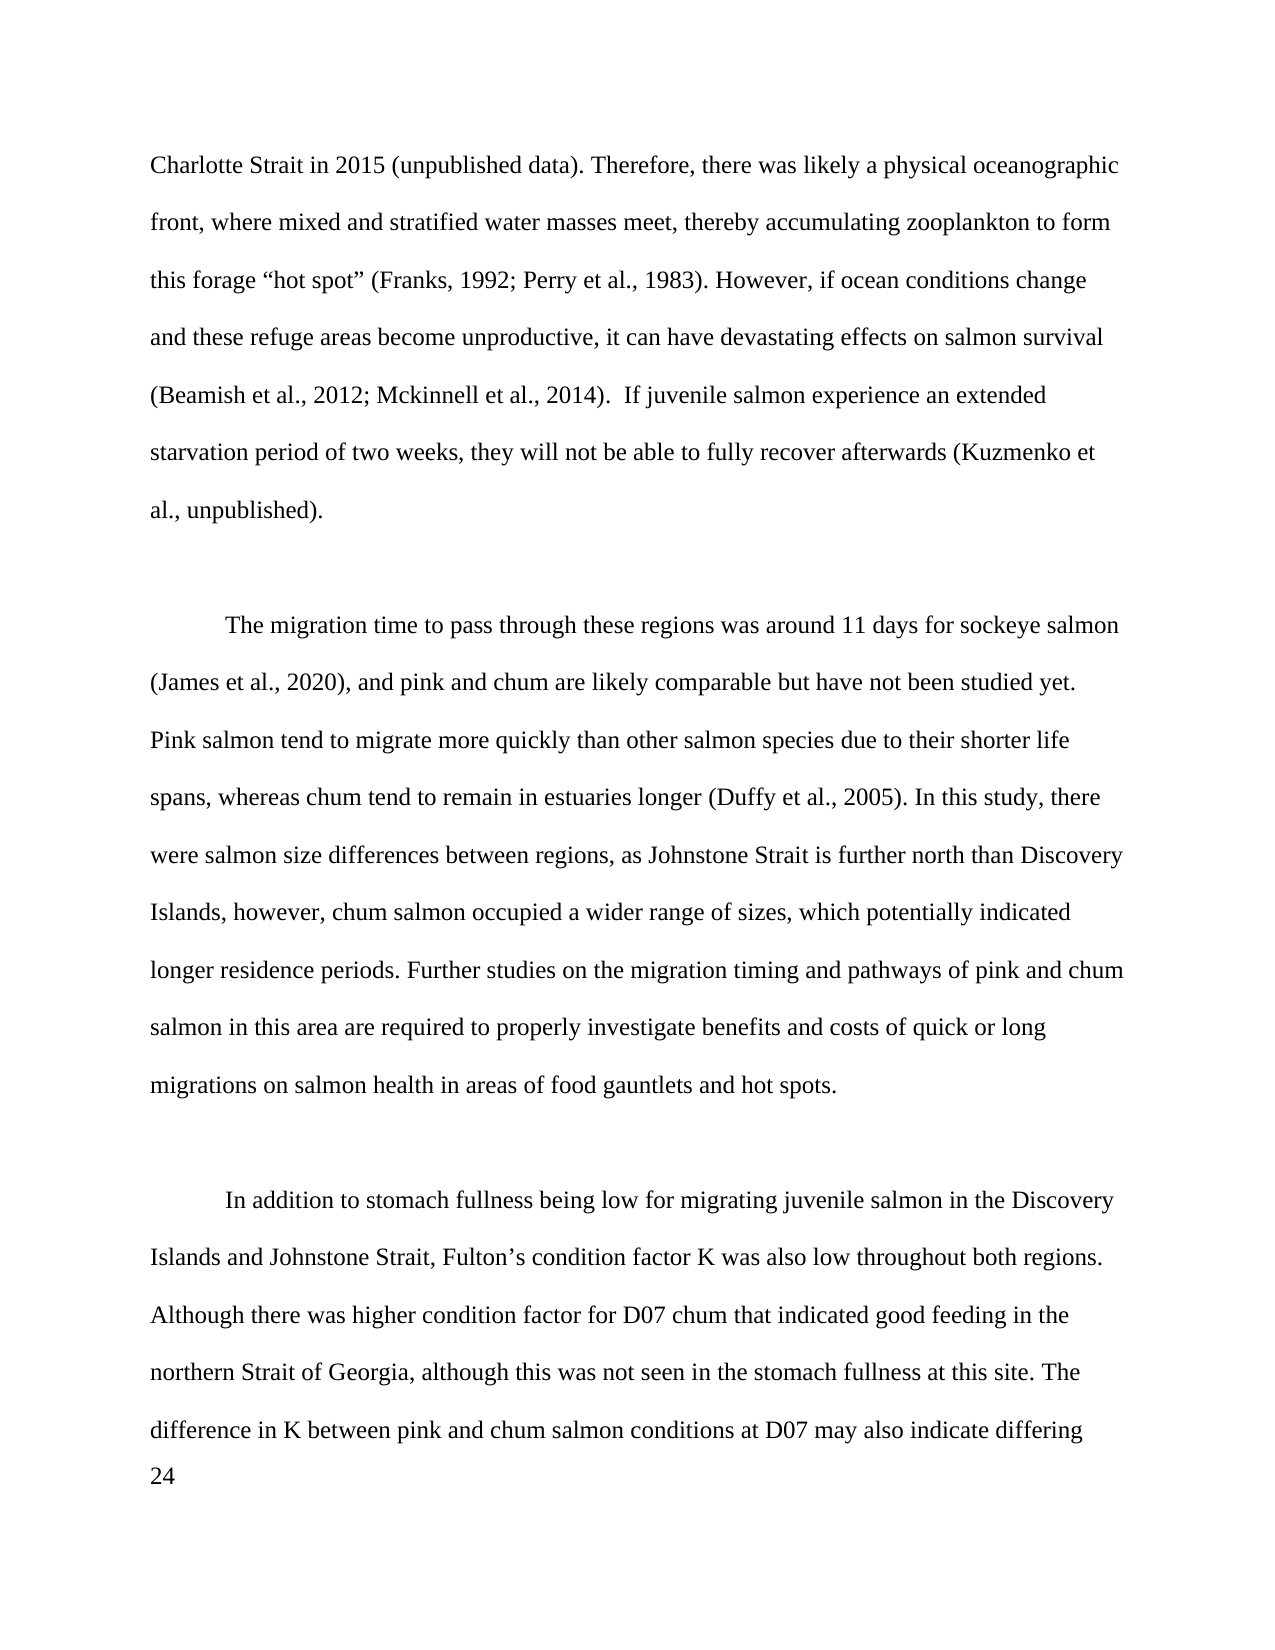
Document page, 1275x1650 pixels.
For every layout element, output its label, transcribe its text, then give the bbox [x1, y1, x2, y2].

text The migration time to pass through these regions was around 11 days for sockeye salmon (James et al., 2020), and pink and chum are likely comparable but have not been studied yet. Pink salmon tend to migrate more quickly than other salmon species due to their shorter life spans, whereas chum tend to remain in estuaries longer (Duffy et al., 2005). In this study, there were salmon size differences between regions, as Johnstone Strait is further north than Discovery Islands, however, chum salmon occupied a wider range of sizes, which potentially indicated longer residence periods. Further studies on the migration timing and pathways of pink and chum salmon in this area are required to properly investigate benefits and costs of quick or long migrations on salmon health in areas of food gauntlets and hot spots. [150, 610, 1125, 1099]
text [150, 150, 1125, 524]
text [150, 1185, 1125, 1444]
